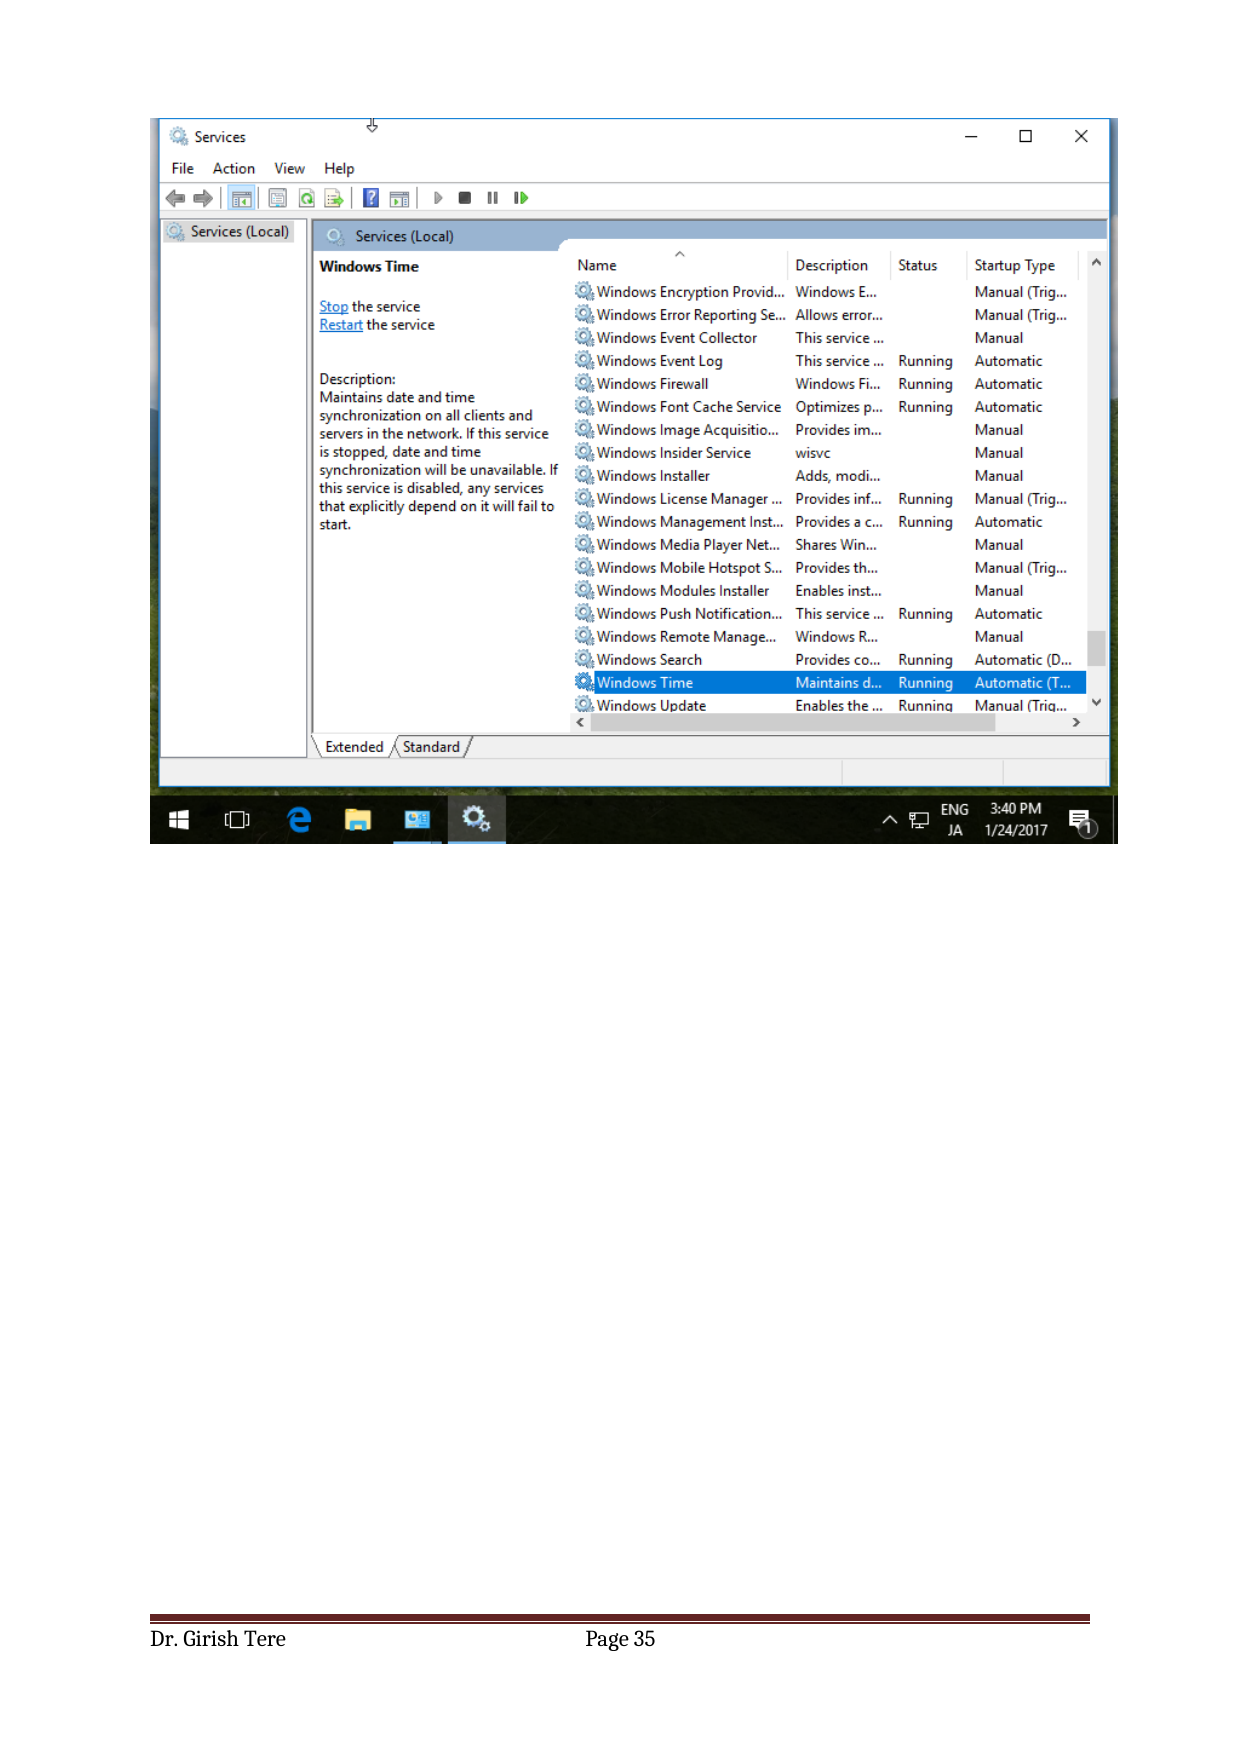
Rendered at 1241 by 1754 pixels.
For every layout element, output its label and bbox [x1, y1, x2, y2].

picture [150, 118, 1118, 844]
